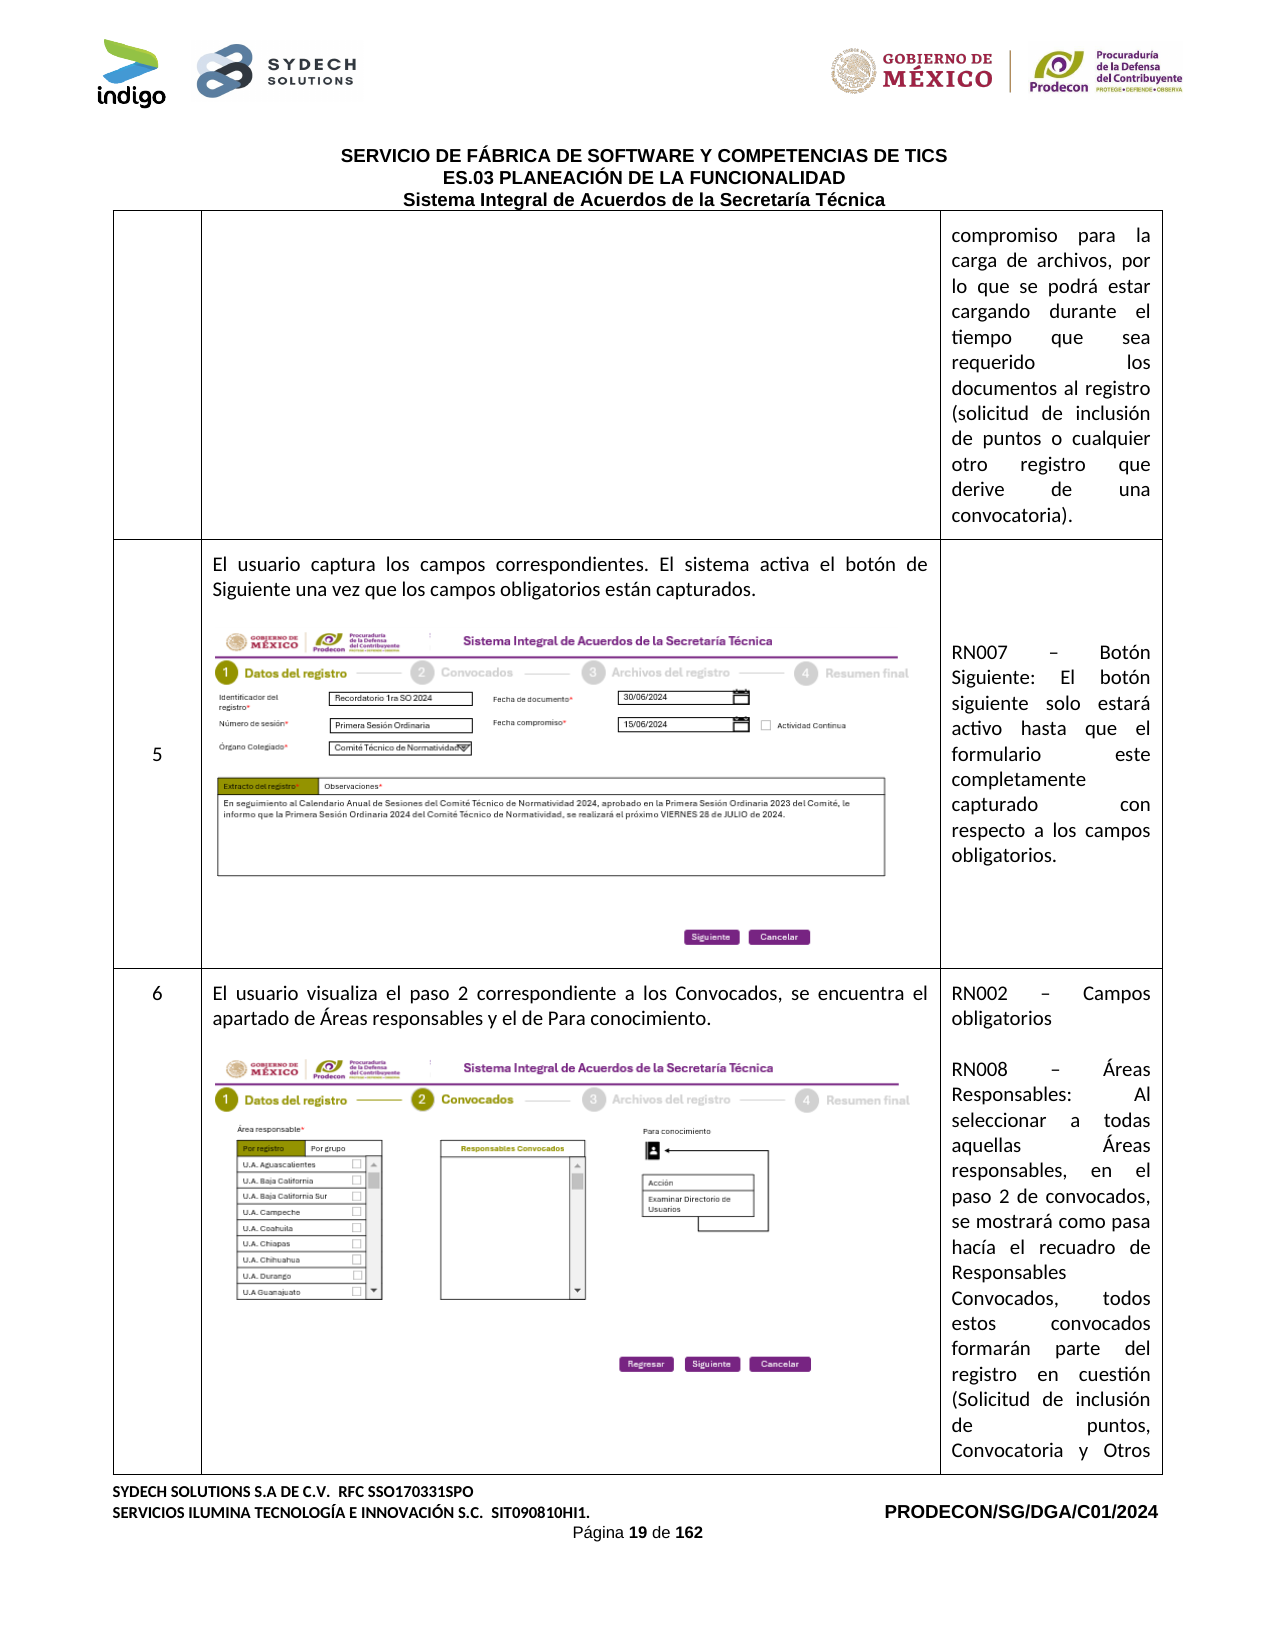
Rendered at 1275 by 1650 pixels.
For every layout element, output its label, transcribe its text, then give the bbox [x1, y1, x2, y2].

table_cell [202, 211, 940, 538]
picture [212, 627, 929, 957]
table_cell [941, 211, 1162, 538]
picture [67, 24, 364, 118]
picture [1028, 41, 1184, 100]
table_cell 5 [114, 540, 201, 967]
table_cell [202, 969, 940, 1474]
picture [831, 48, 1011, 94]
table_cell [941, 969, 1162, 1474]
table_cell El usuario captura los campos correspondientes. El sistema activa el botón de Siguiente una vez que los campos obligatorios están capturados. [202, 540, 940, 967]
table_cell 6 [114, 969, 201, 1474]
picture [212, 1056, 929, 1382]
table_cell 4 [114, 211, 201, 538]
table_cell RN007 – Botón Siguiente: El botón siguiente solo estará activo hasta que el formulario este completamente capturado con respecto a los campos obligatorios. [941, 540, 1162, 967]
